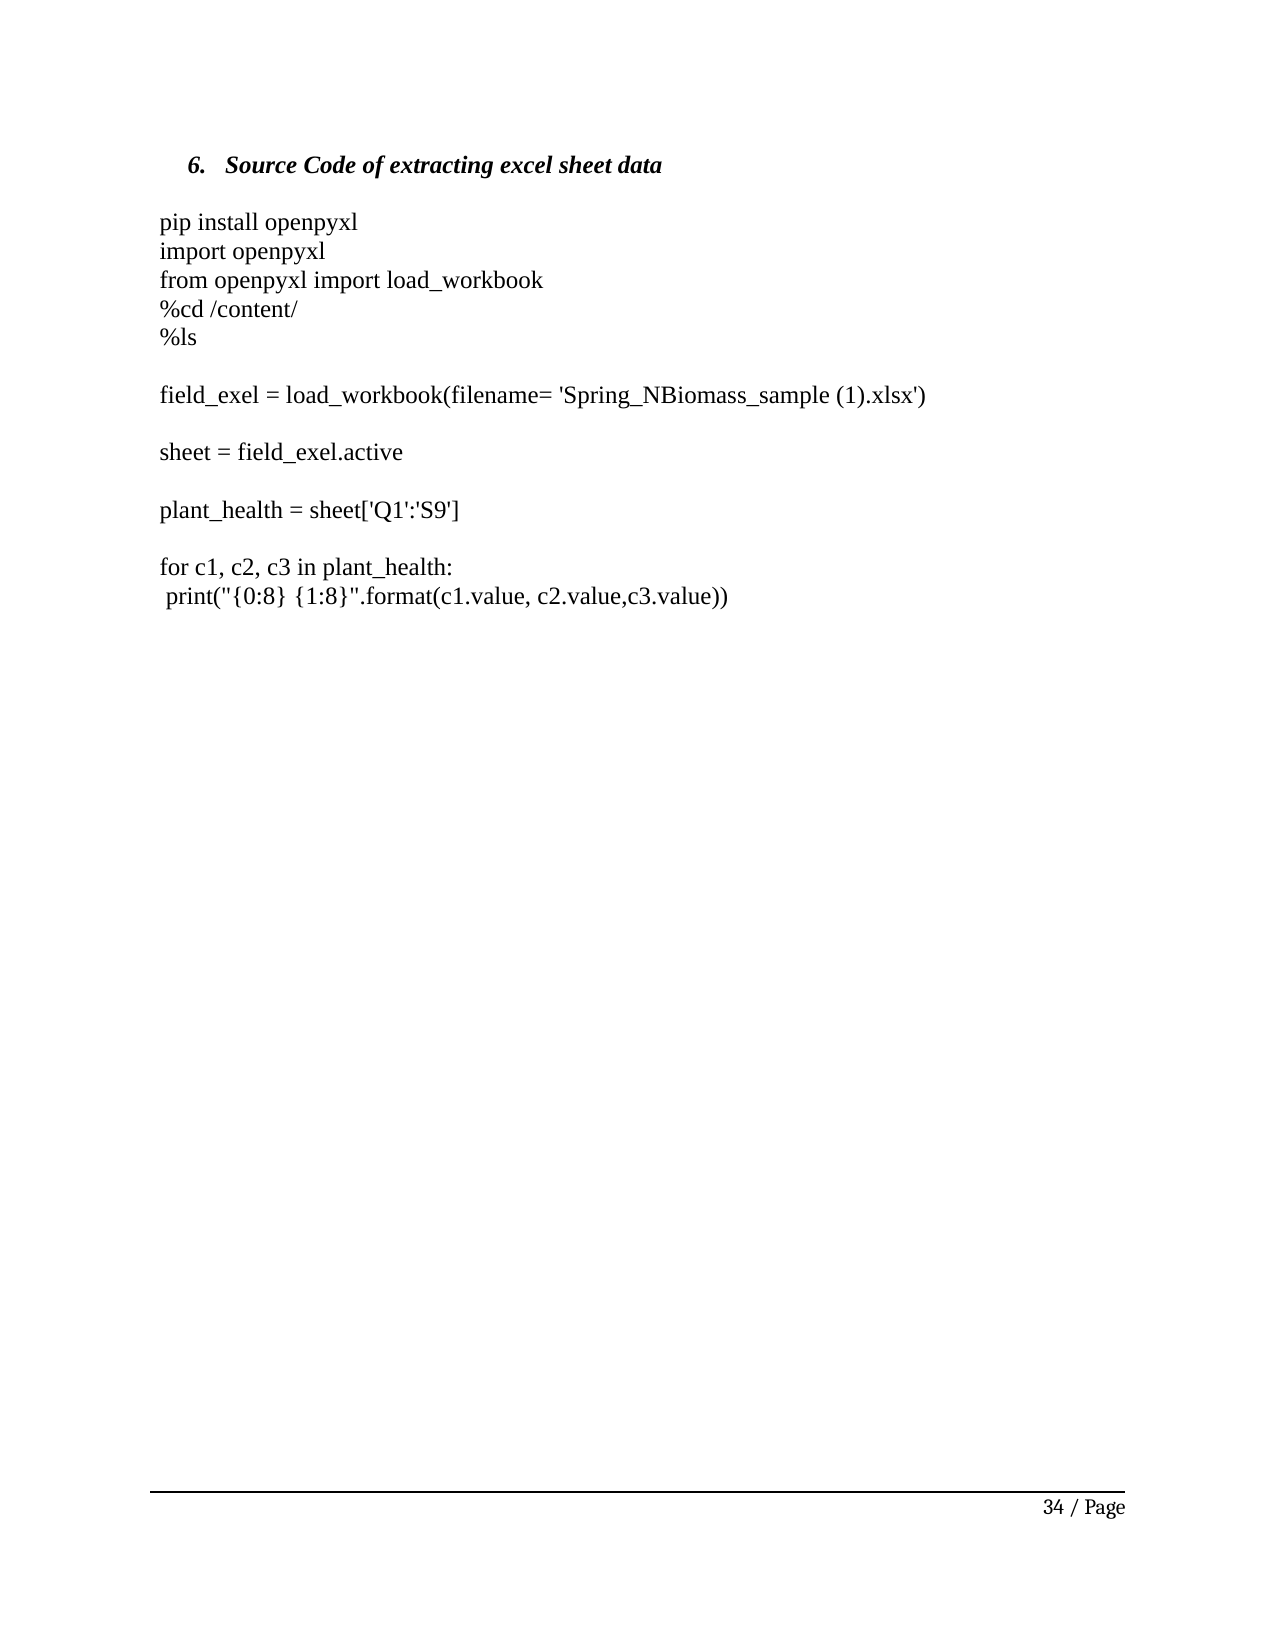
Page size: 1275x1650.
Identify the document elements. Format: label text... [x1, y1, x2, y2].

text from openpyxl import load_workbook [159, 265, 1125, 294]
text plant_health = sheet['Q1':'S9'] [159, 495, 1125, 524]
text sheet = field_exel.active [159, 437, 1125, 466]
text pip install openpyxl [159, 207, 1125, 236]
text %ls [159, 322, 1125, 351]
text for c1, c2, c3 in plant_health: [159, 552, 1125, 581]
text field_exel = load_workbook(filename= 'Spring_NBiomass_sample (1).xlsx') [159, 380, 1125, 409]
subtitle Source Code of extracting excel sheet data [187, 150, 1125, 179]
text print("{0:8} {1:8}".format(c1.value, c2.value,c3.value)) [159, 581, 1125, 610]
text %cd /content/ [159, 294, 1125, 322]
text import openpyxl [159, 236, 1125, 265]
